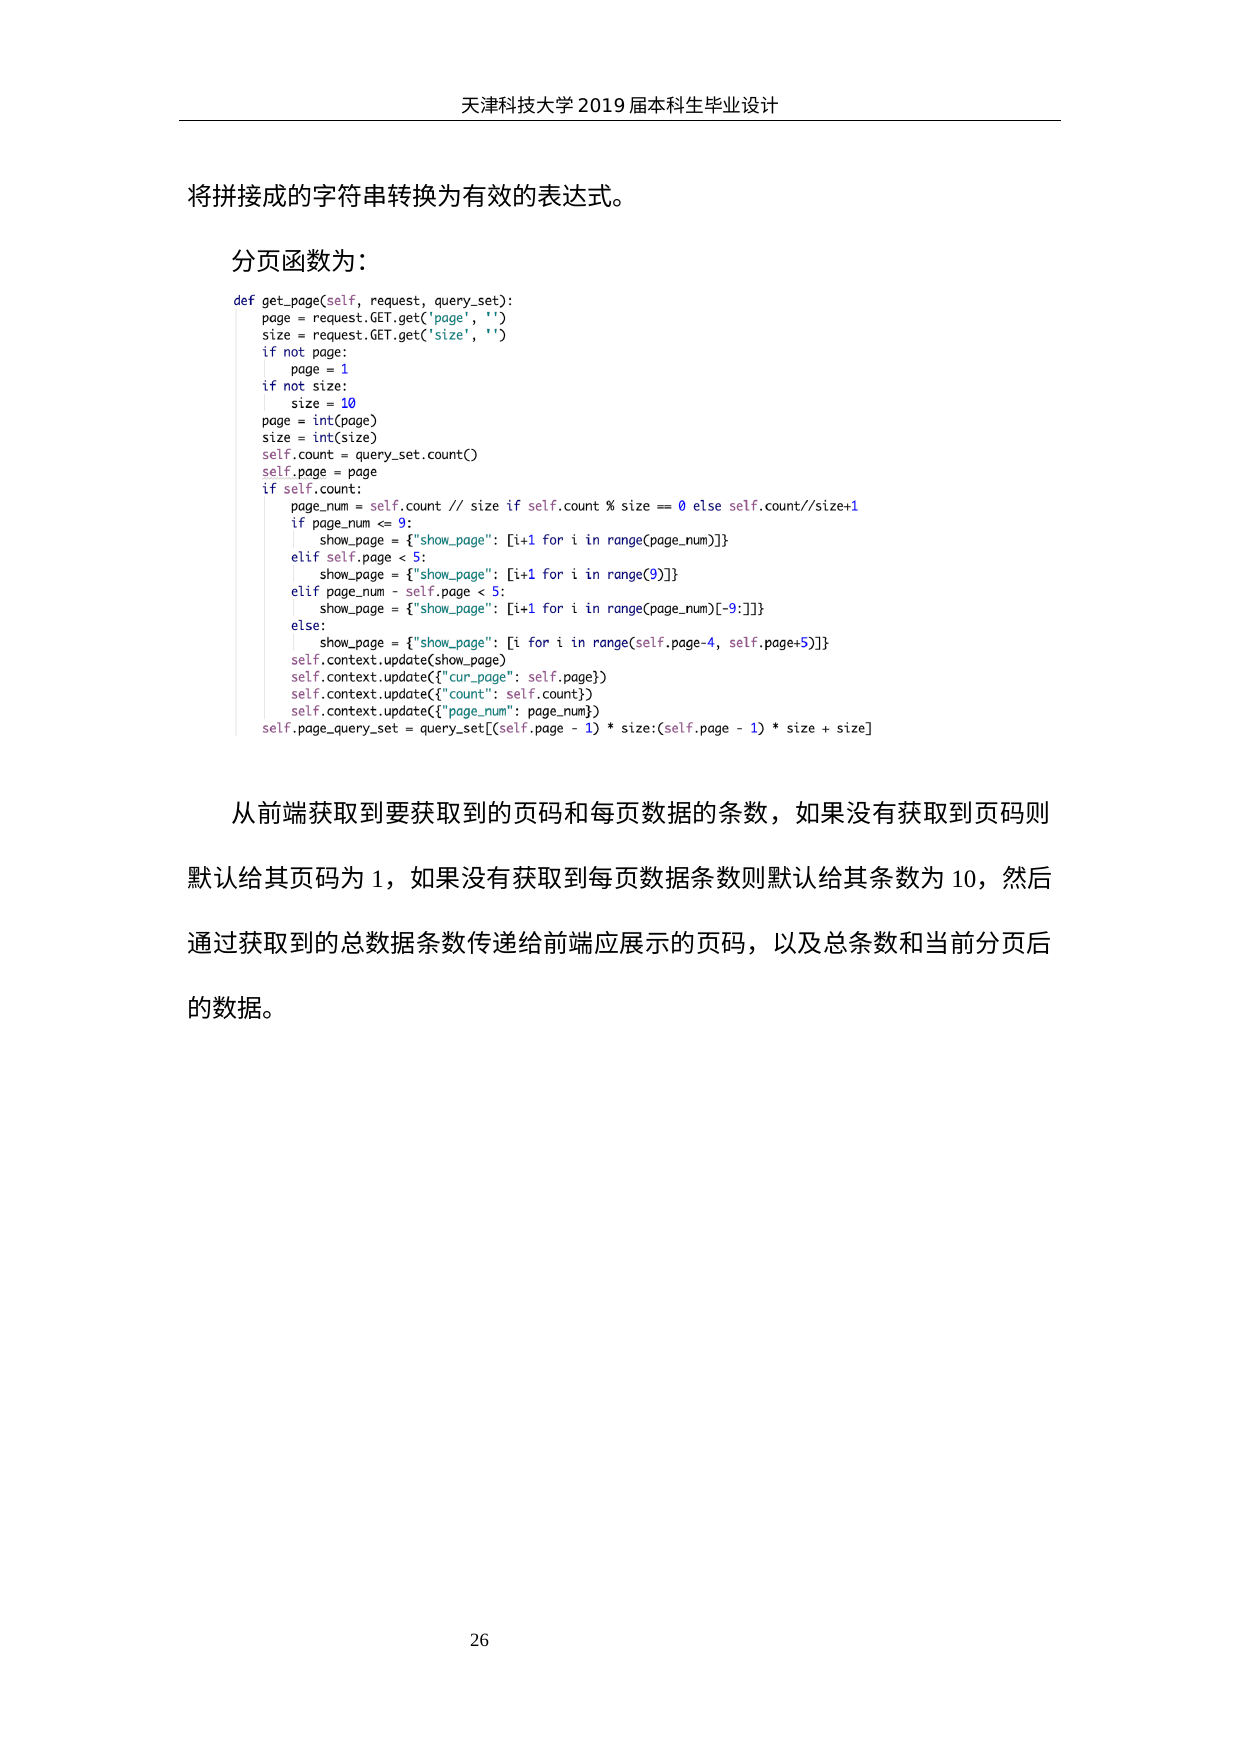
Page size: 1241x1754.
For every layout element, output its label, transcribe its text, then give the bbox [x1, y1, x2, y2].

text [187, 162, 1053, 227]
picture [231, 292, 1064, 741]
text 从前端获取到要获取到的页码和每页数据的条数，如果没有获取到页码则默认给其页码为1，如果没有获取到每页数据条数则默认给其条数为10，然后通过获取到的总数据条数传递给前端应展示的页码，以及总条数和当前分页后的数据。 [187, 779, 1053, 1039]
text 分页函数为： [187, 227, 1053, 292]
